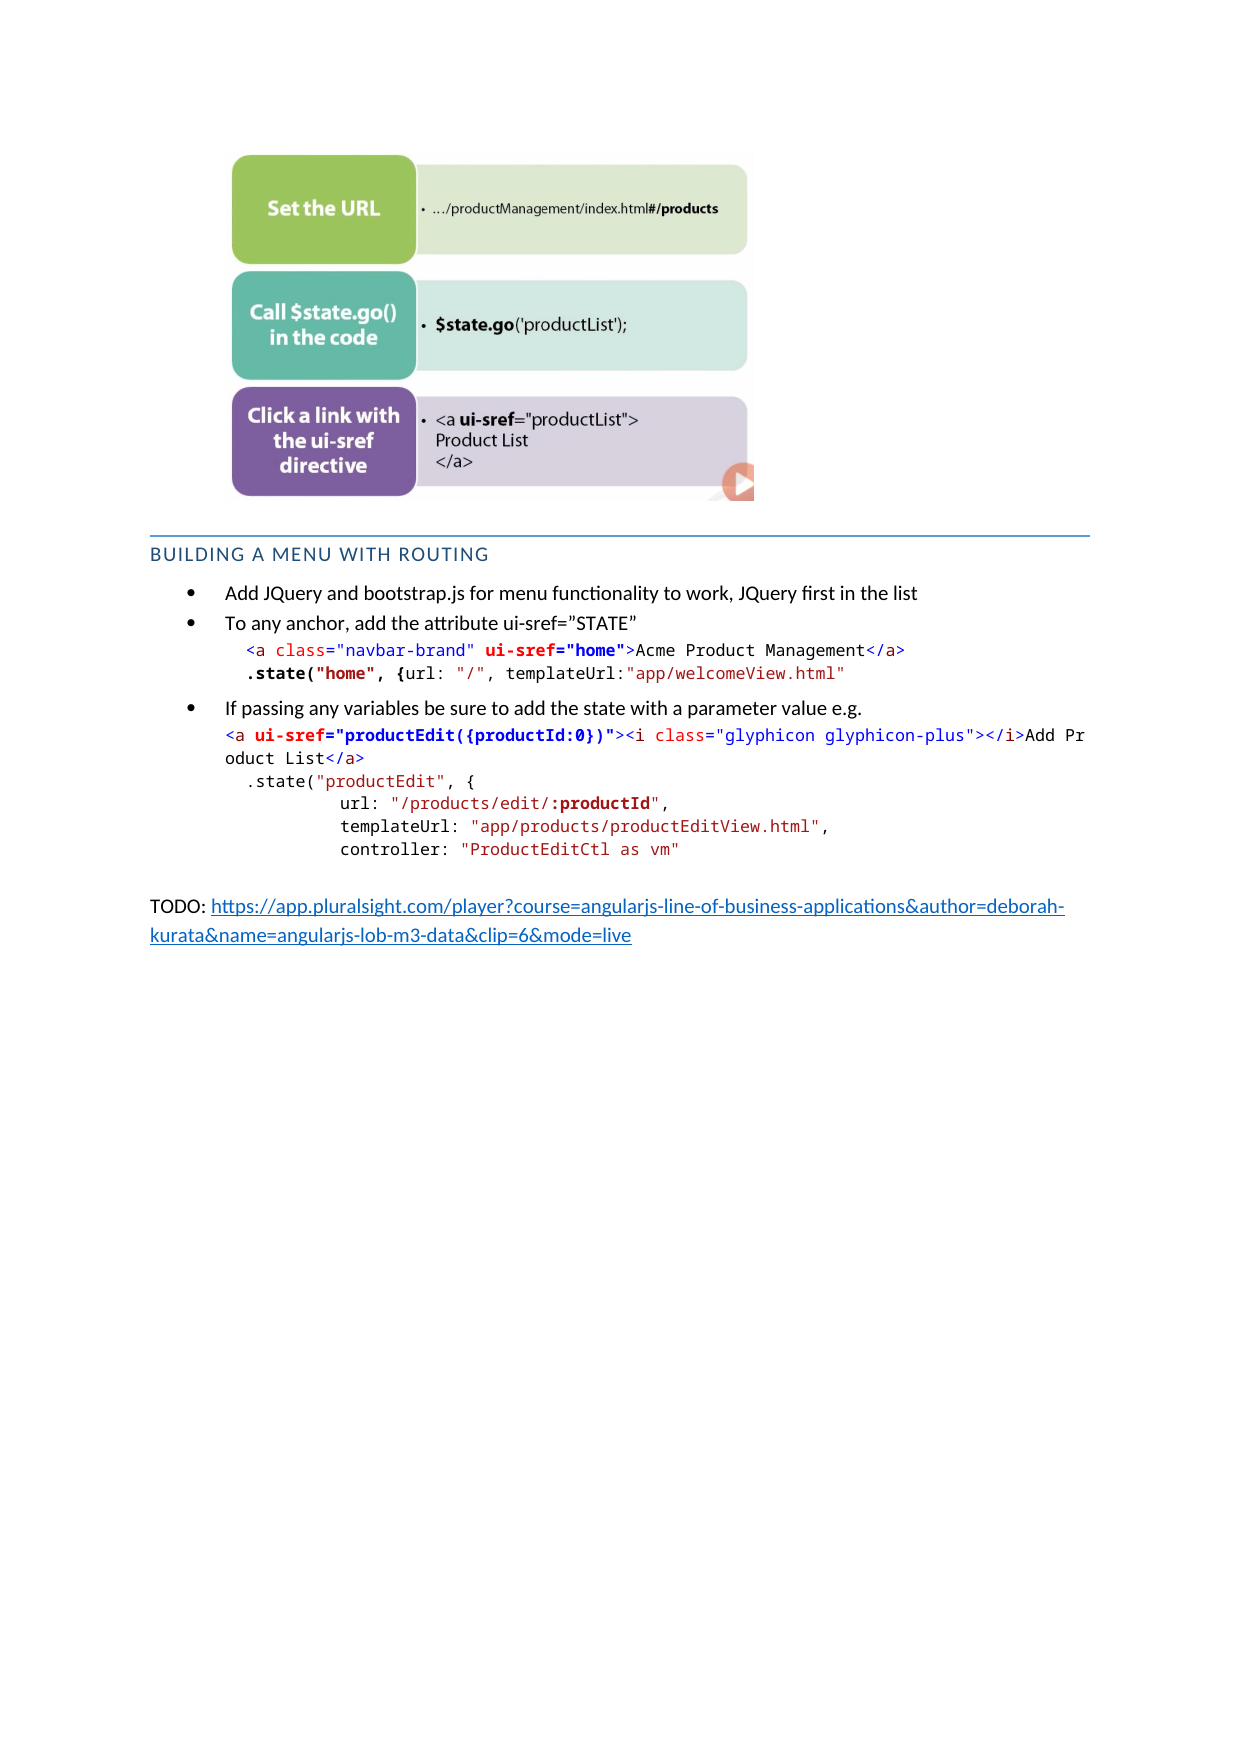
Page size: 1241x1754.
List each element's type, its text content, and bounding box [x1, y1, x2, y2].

text .state("productEdit", { [150, 769, 1090, 792]
list To any anchor, add the attribute ui-sref=”STATE” [187, 610, 1090, 635]
text TODO: https://app.pluralsight.com/player?course=angularjs-line-of-business-applications&author=deborah-kurata&name=angularjs-lob-m3-data&clip=6&mode=live [150, 893, 1090, 948]
picture [225, 150, 754, 501]
list If passing any variables be sure to add the state with a parameter value e.g. [187, 695, 1090, 720]
list Add JQuery and bootstrap.js for menu functionality to work, JQuery first in the list [187, 581, 1090, 606]
text <a ui-sref="productEdit({productId:0})"><i class="glyphicon glyphicon-plus"></i>Add Product List</a> [225, 724, 1090, 769]
text controller: "ProductEditCtl as vm" [150, 837, 1090, 860]
text templateUrl: "app/products/productEditView.html", [150, 815, 1090, 837]
list <a class="navbar-brand" ui-sref="home">Acme Product Management</a> [225, 639, 1090, 662]
subtitle Building a menu with Routing [150, 537, 1090, 566]
text url: "/products/edit/:productId", [150, 792, 1090, 815]
text .state("home", {url: "/", templateUrl:"app/welcomeView.html" [150, 662, 1090, 684]
